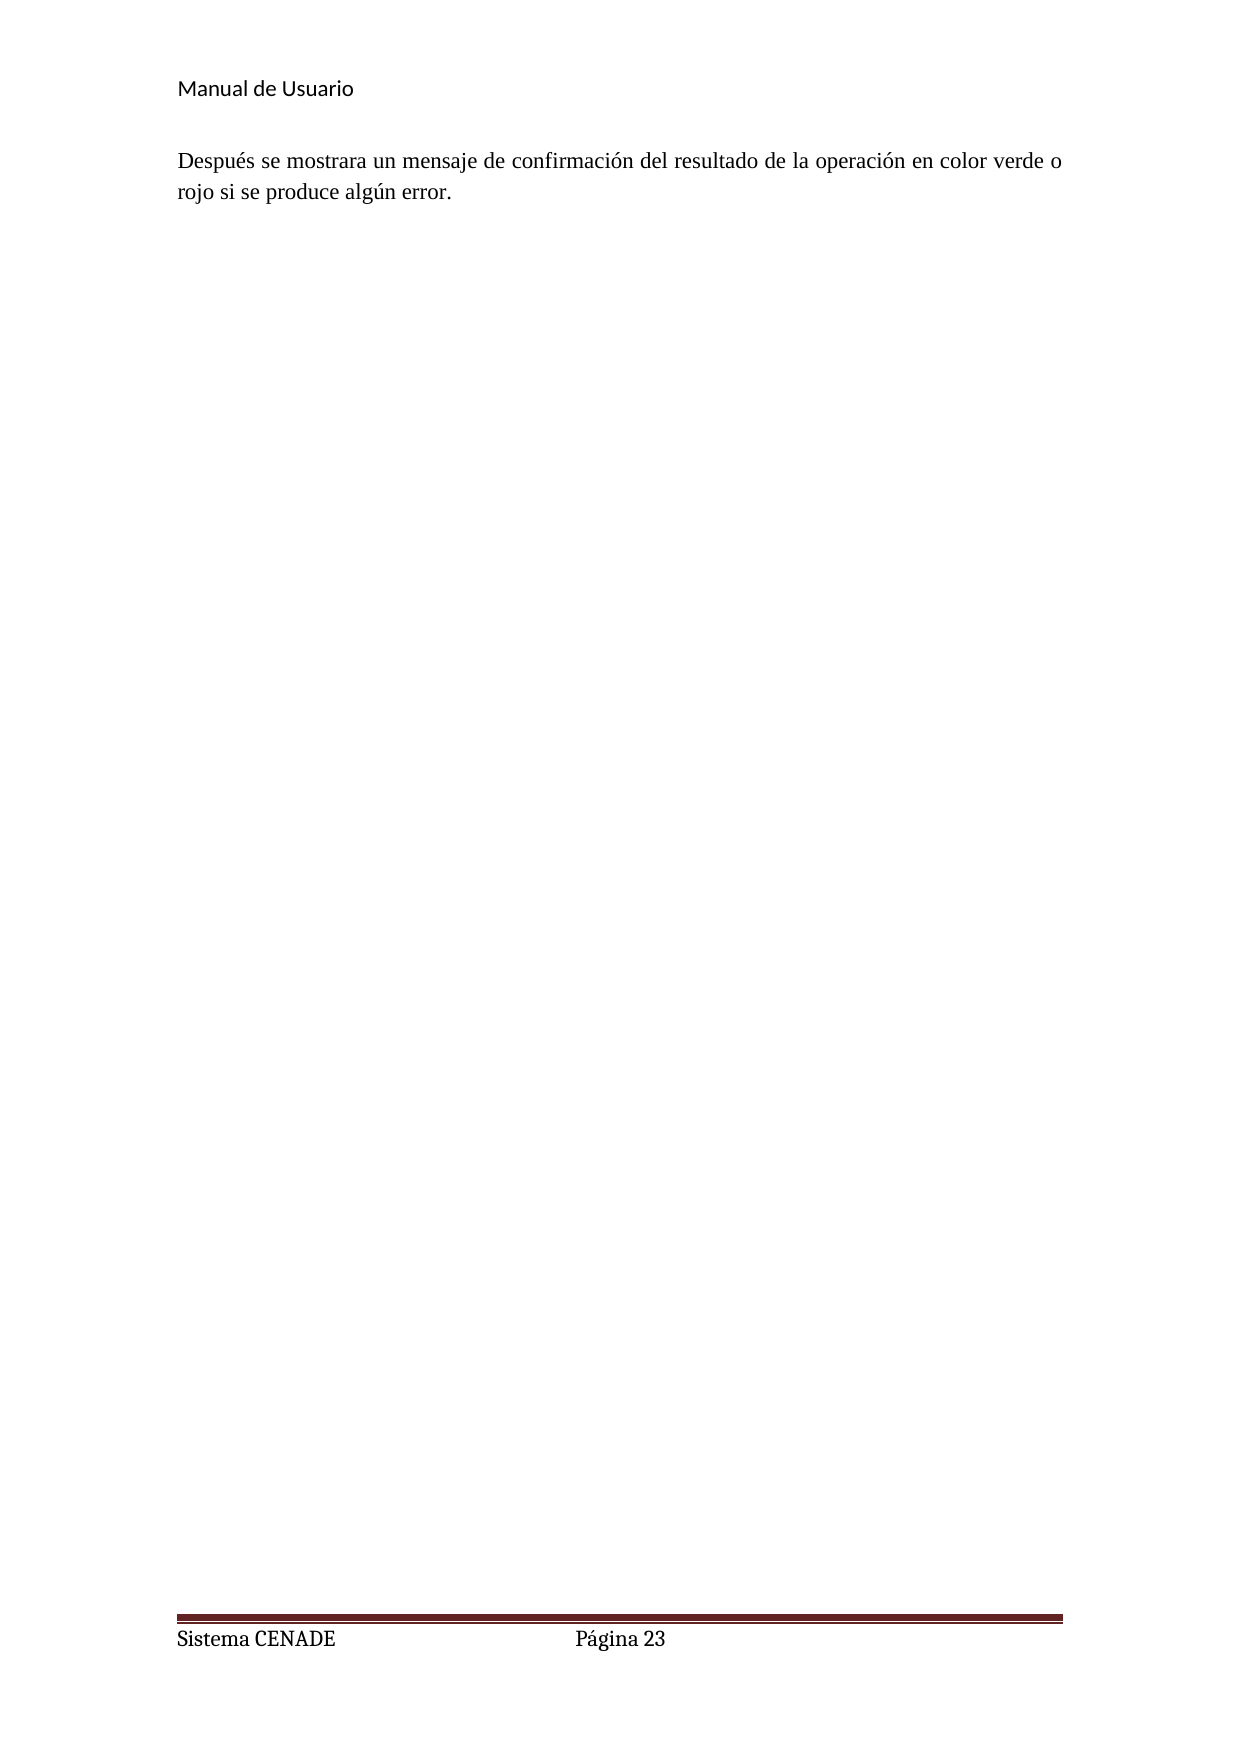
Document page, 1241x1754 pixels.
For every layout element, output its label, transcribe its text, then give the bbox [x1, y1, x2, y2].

text Después se mostrara un mensaje de confirmación del resultado de la operación en color verde o rojo si se produce algún error. [177, 148, 1063, 204]
